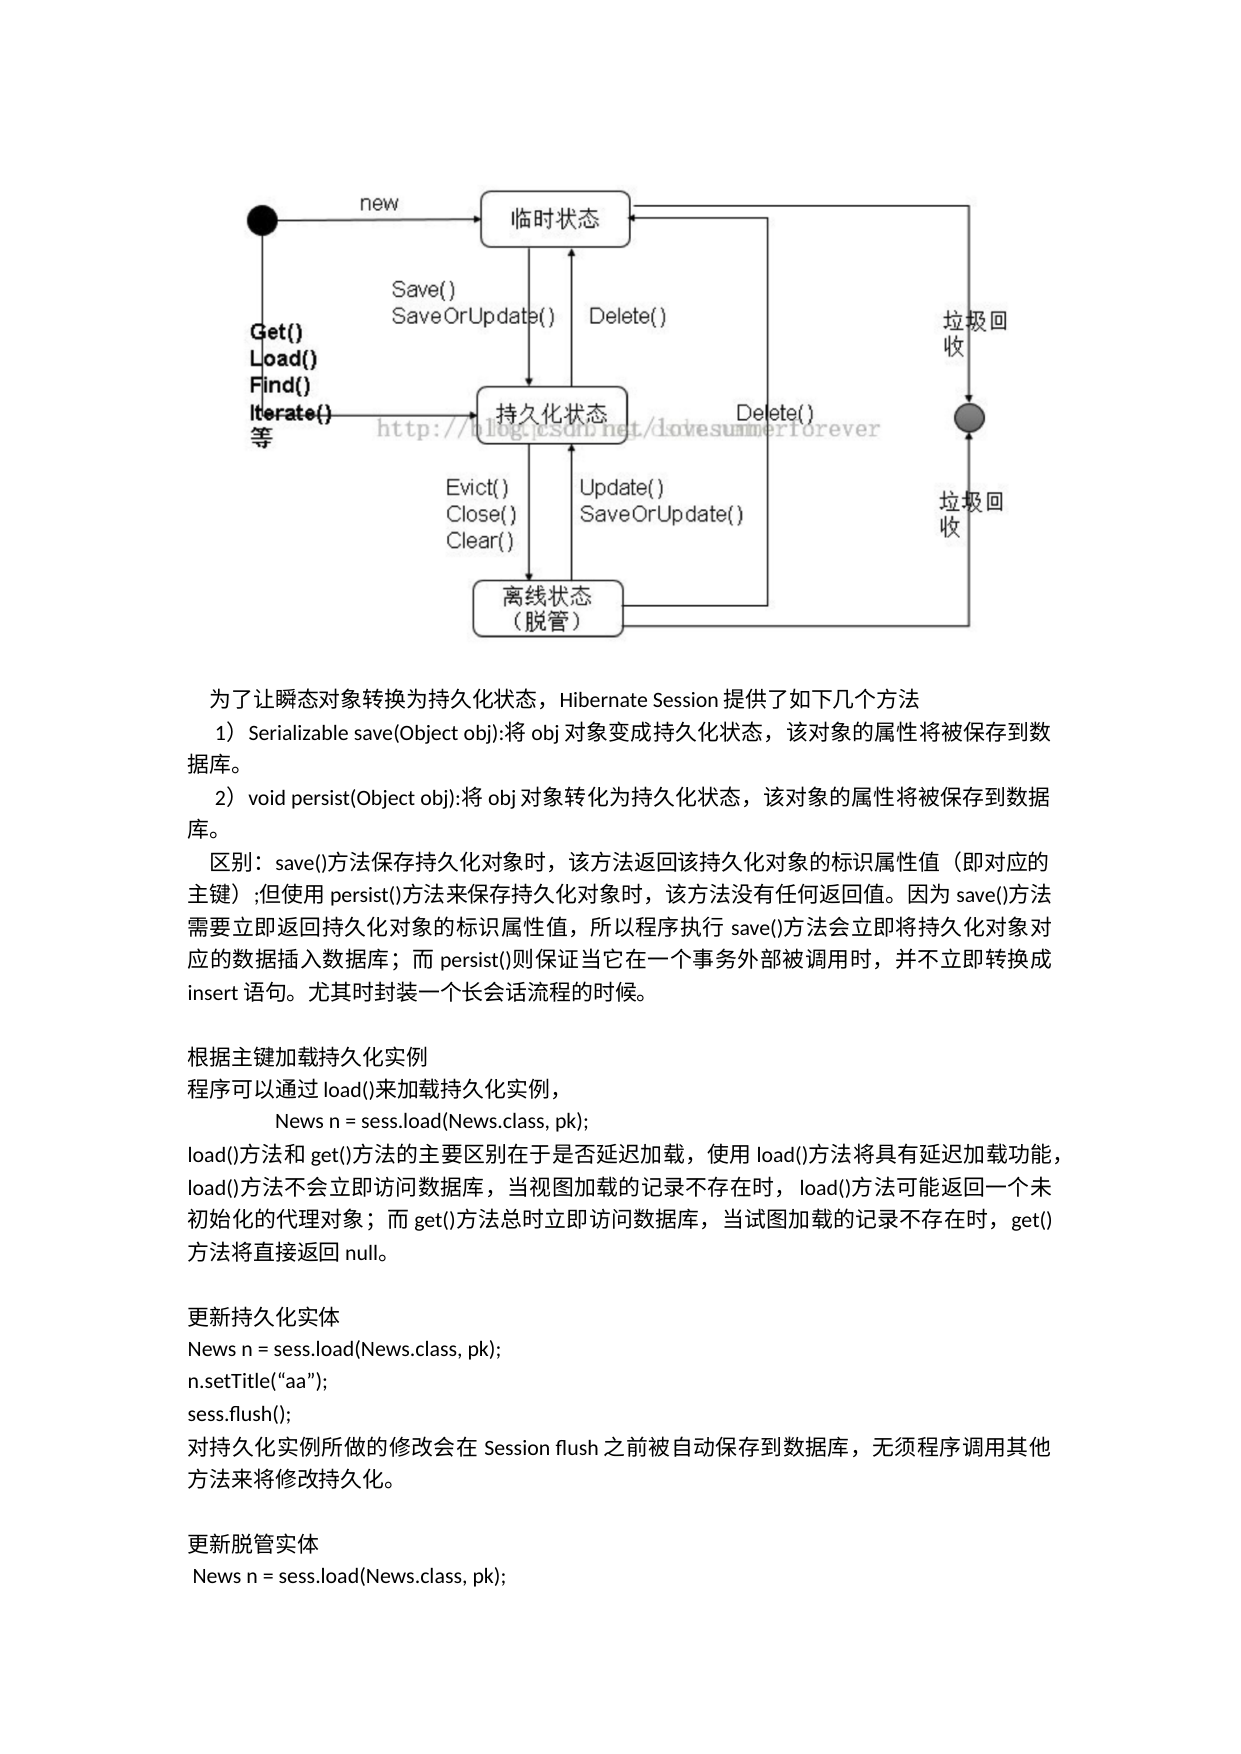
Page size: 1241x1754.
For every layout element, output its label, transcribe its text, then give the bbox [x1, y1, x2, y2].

list load()方法和get()方法的主要区别在于是否延迟加载，使用load()方法将具有延迟加载功能，load()方法不会立即访问数据库，当视图加载的记录不存在时，load()方法可能返回一个未初始化的代理对象；而get()方法总时立即访问数据库，当试图加载的记录不存在时，get()方法将直接返回null。 [187, 1137, 1053, 1267]
list 为了让瞬态对象转换为持久化状态，Hibernate Session提供了如下几个方法 [187, 682, 1053, 714]
list 1）Serializable save(Object obj):将obj对象变成持久化状态，该对象的属性将被保存到数据库。 [187, 714, 1053, 779]
list 程序可以通过load()来加载持久化实例， [187, 1072, 1053, 1104]
list 根据主键加载持久化实例 [187, 1039, 1053, 1072]
list News n = sess.load(News.class, pk); [187, 1332, 1053, 1364]
list 2）void persist(Object obj):将obj对象转化为持久化状态，该对象的属性将被保存到数据库。 [187, 779, 1053, 844]
list News n = sess.load(News.class, pk); [187, 1559, 1053, 1592]
list sess.flush(); [187, 1397, 1053, 1429]
picture [187, 162, 1052, 650]
list 区别：save()方法保存持久化对象时，该方法返回该持久化对象的标识属性值（即对应的主键）;但使用persist()方法来保存持久化对象时，该方法没有任何返回值。因为save()方法需要立即返回持久化对象的标识属性值，所以程序执行save()方法会立即将持久化对象对应的数据插入数据库；而persist()则保证当它在一个事务外部被调用时，并不立即转换成insert语句。尤其时封装一个长会话流程的时候。 [187, 844, 1053, 1007]
list News n = sess.load(News.class, pk); [187, 1104, 1053, 1137]
list 更新持久化实体 [187, 1299, 1053, 1332]
list 更新脱管实体 [187, 1527, 1053, 1559]
list n.setTitle(“aa”); [187, 1364, 1053, 1397]
list 对持久化实例所做的修改会在Session flush之前被自动保存到数据库，无须程序调用其他方法来将修改持久化。 [187, 1429, 1053, 1494]
